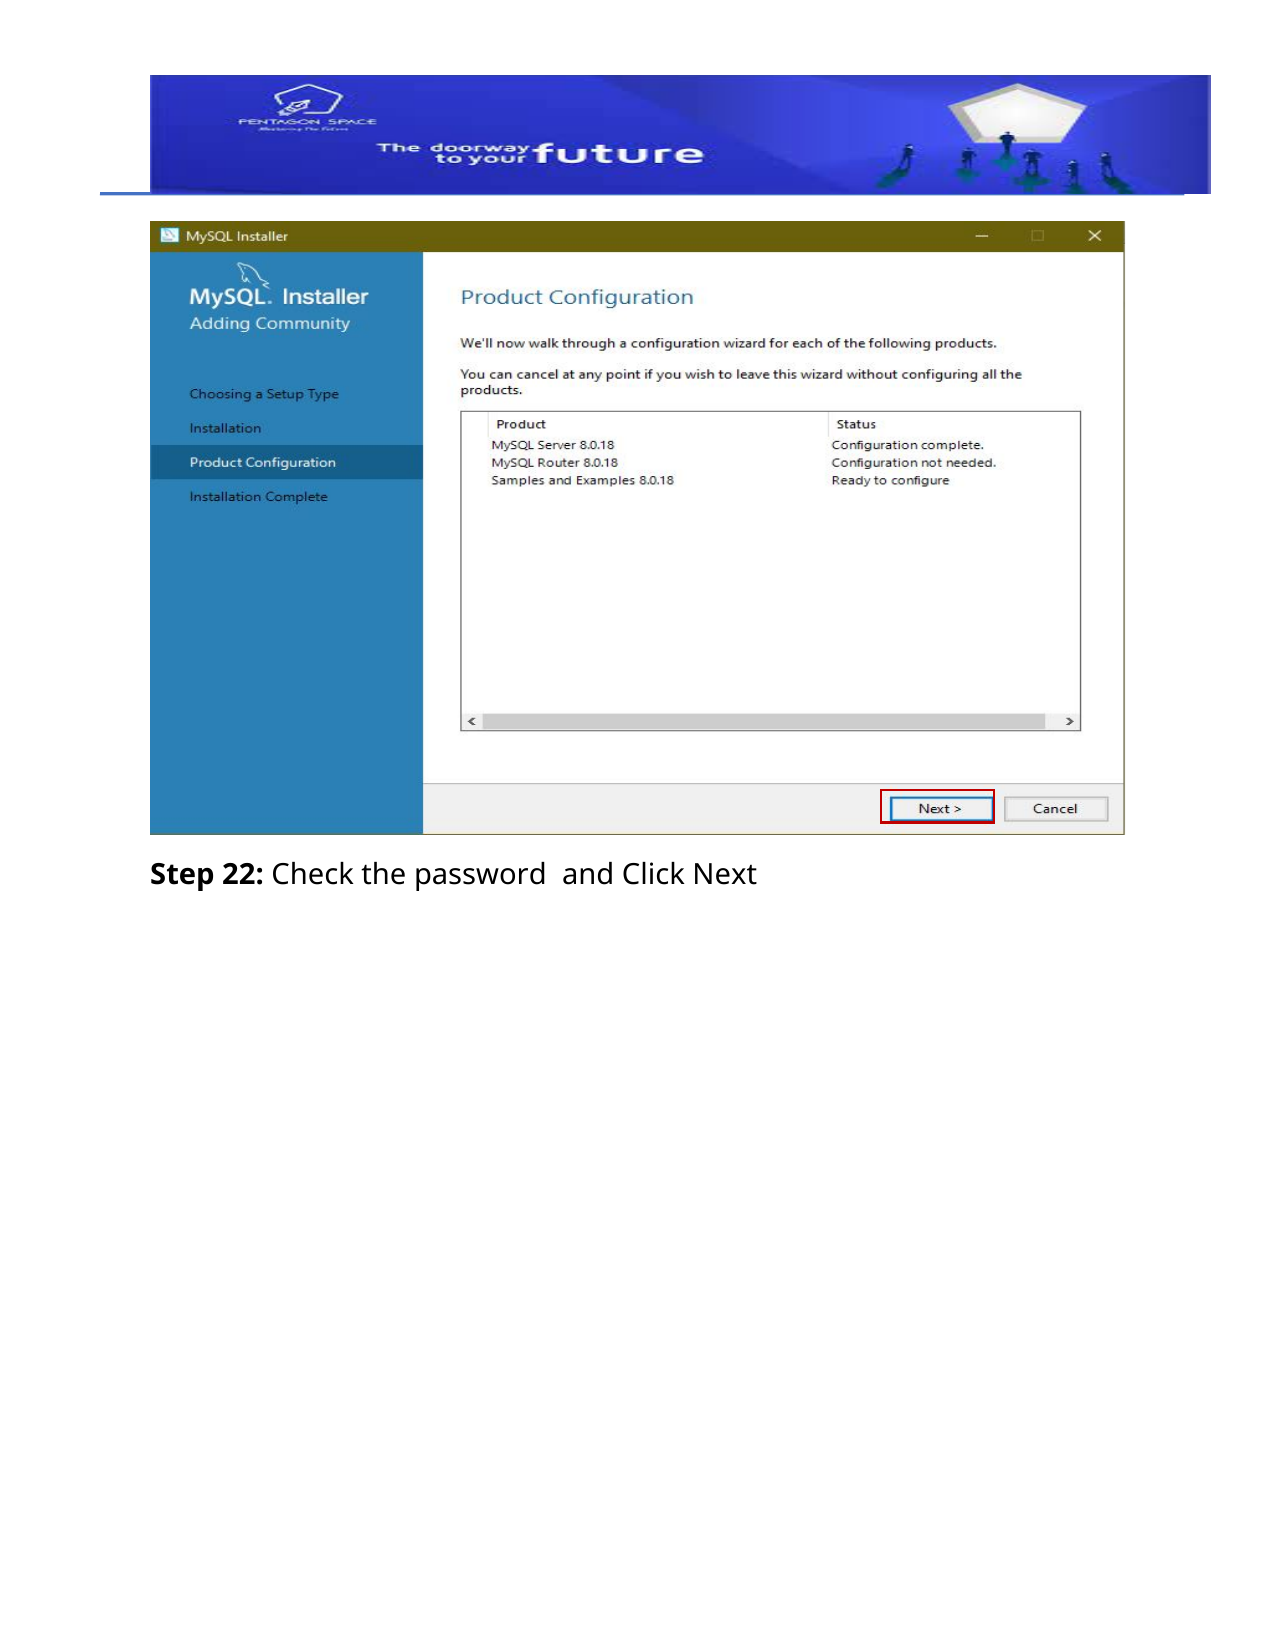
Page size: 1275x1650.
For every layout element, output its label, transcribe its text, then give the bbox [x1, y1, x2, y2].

picture [150, 75, 1211, 194]
picture [150, 221, 1125, 835]
text Step 22: Check the password and Click Next [150, 853, 1125, 893]
